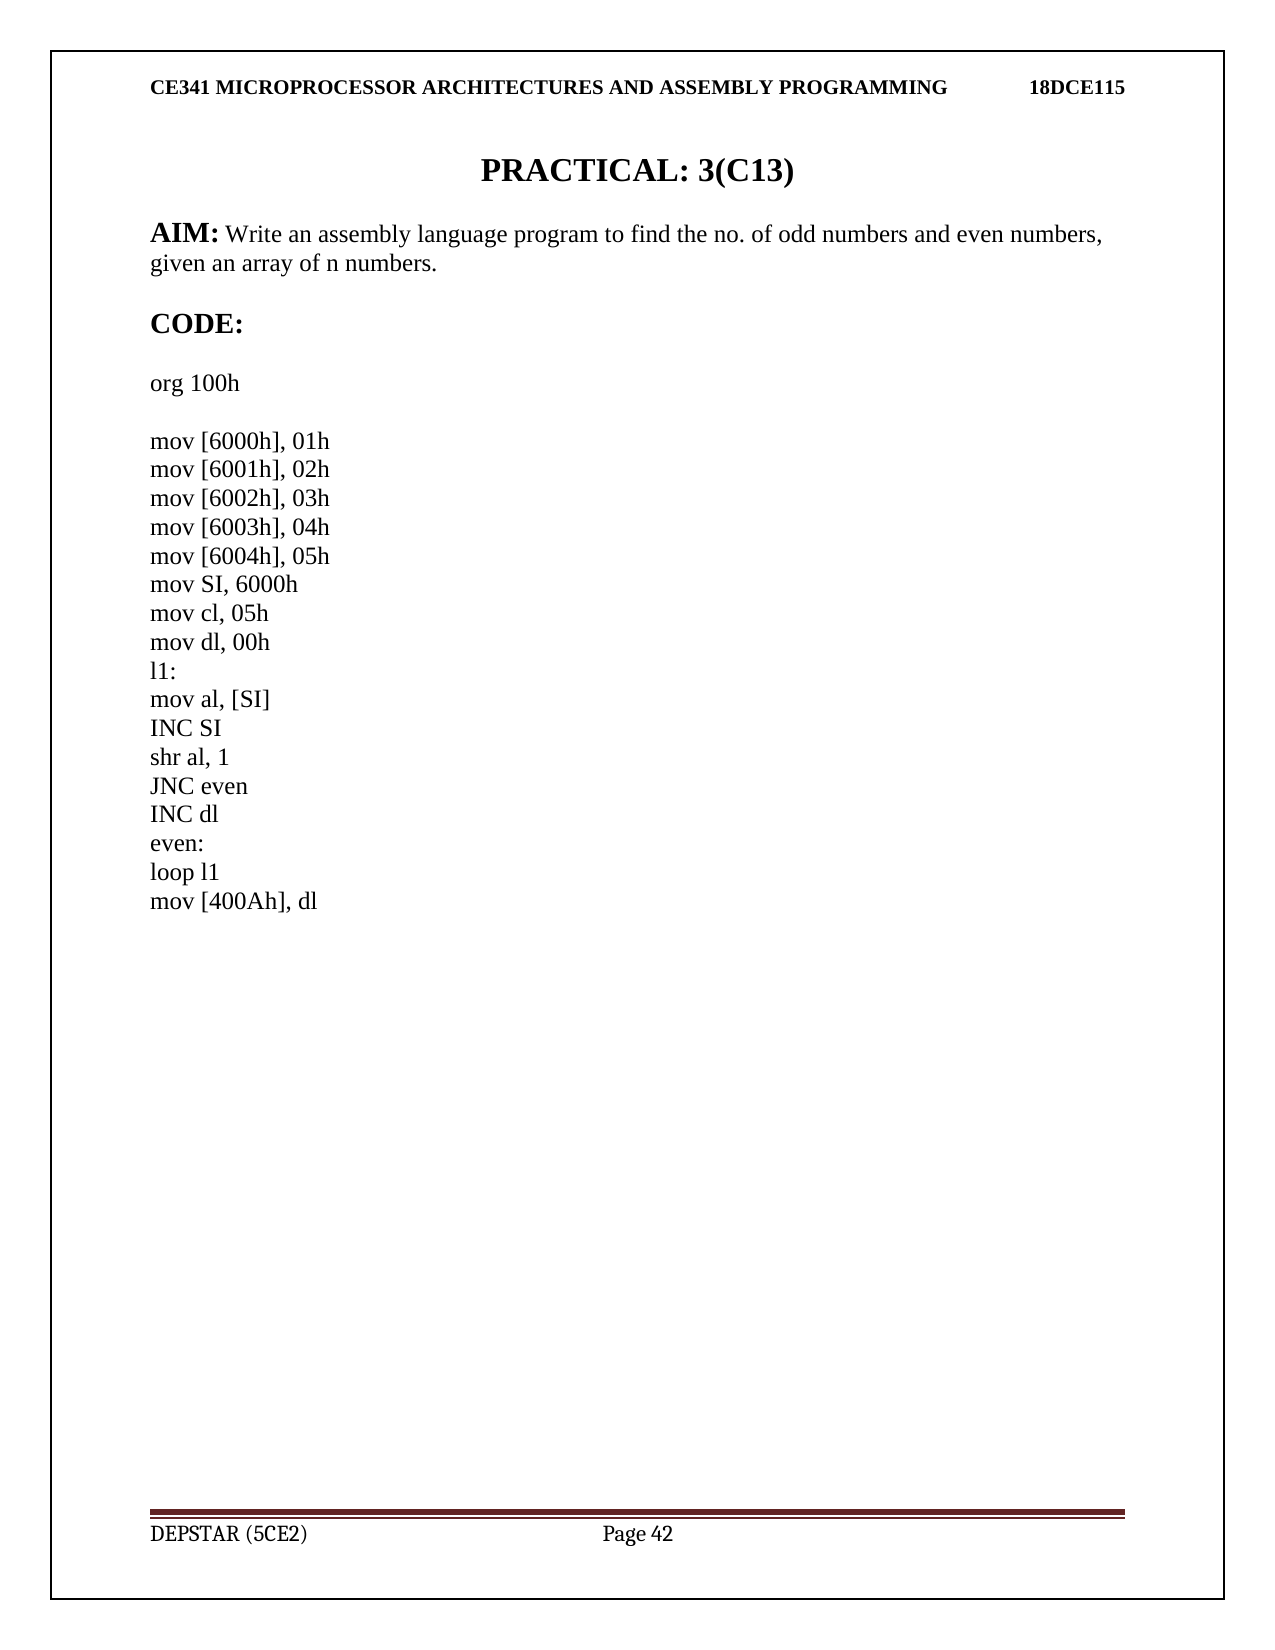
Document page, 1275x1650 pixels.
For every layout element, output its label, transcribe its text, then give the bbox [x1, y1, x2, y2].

text mov [6000h], 01h [150, 426, 1125, 454]
text JNC even [150, 771, 1125, 799]
text l1: [150, 656, 1125, 684]
text INC dl [150, 799, 1125, 828]
text mov [6001h], 02h [150, 454, 1125, 483]
text INC SI [150, 713, 1125, 742]
text mov al, [SI] [150, 684, 1125, 713]
text mov dl, 00h [150, 627, 1125, 656]
text PRACTICAL: 3(C13) [150, 150, 1125, 188]
text shr al, 1 [150, 742, 1125, 771]
text loop l1 [150, 857, 1125, 886]
text mov [6004h], 05h [150, 541, 1125, 569]
text mov [6003h], 04h [150, 512, 1125, 541]
text mov cl, 05h [150, 598, 1125, 627]
text CODE: [150, 306, 1125, 339]
text org 100h [150, 368, 1125, 397]
text even: [150, 828, 1125, 857]
text mov SI, 6000h [150, 569, 1125, 598]
text mov [400Ah], dl [150, 886, 1125, 914]
text mov [6002h], 03h [150, 483, 1125, 512]
text AIM: Write an assembly language program to find the no. of odd numbers and even numbers, given an array of n numbers. [150, 215, 1125, 277]
